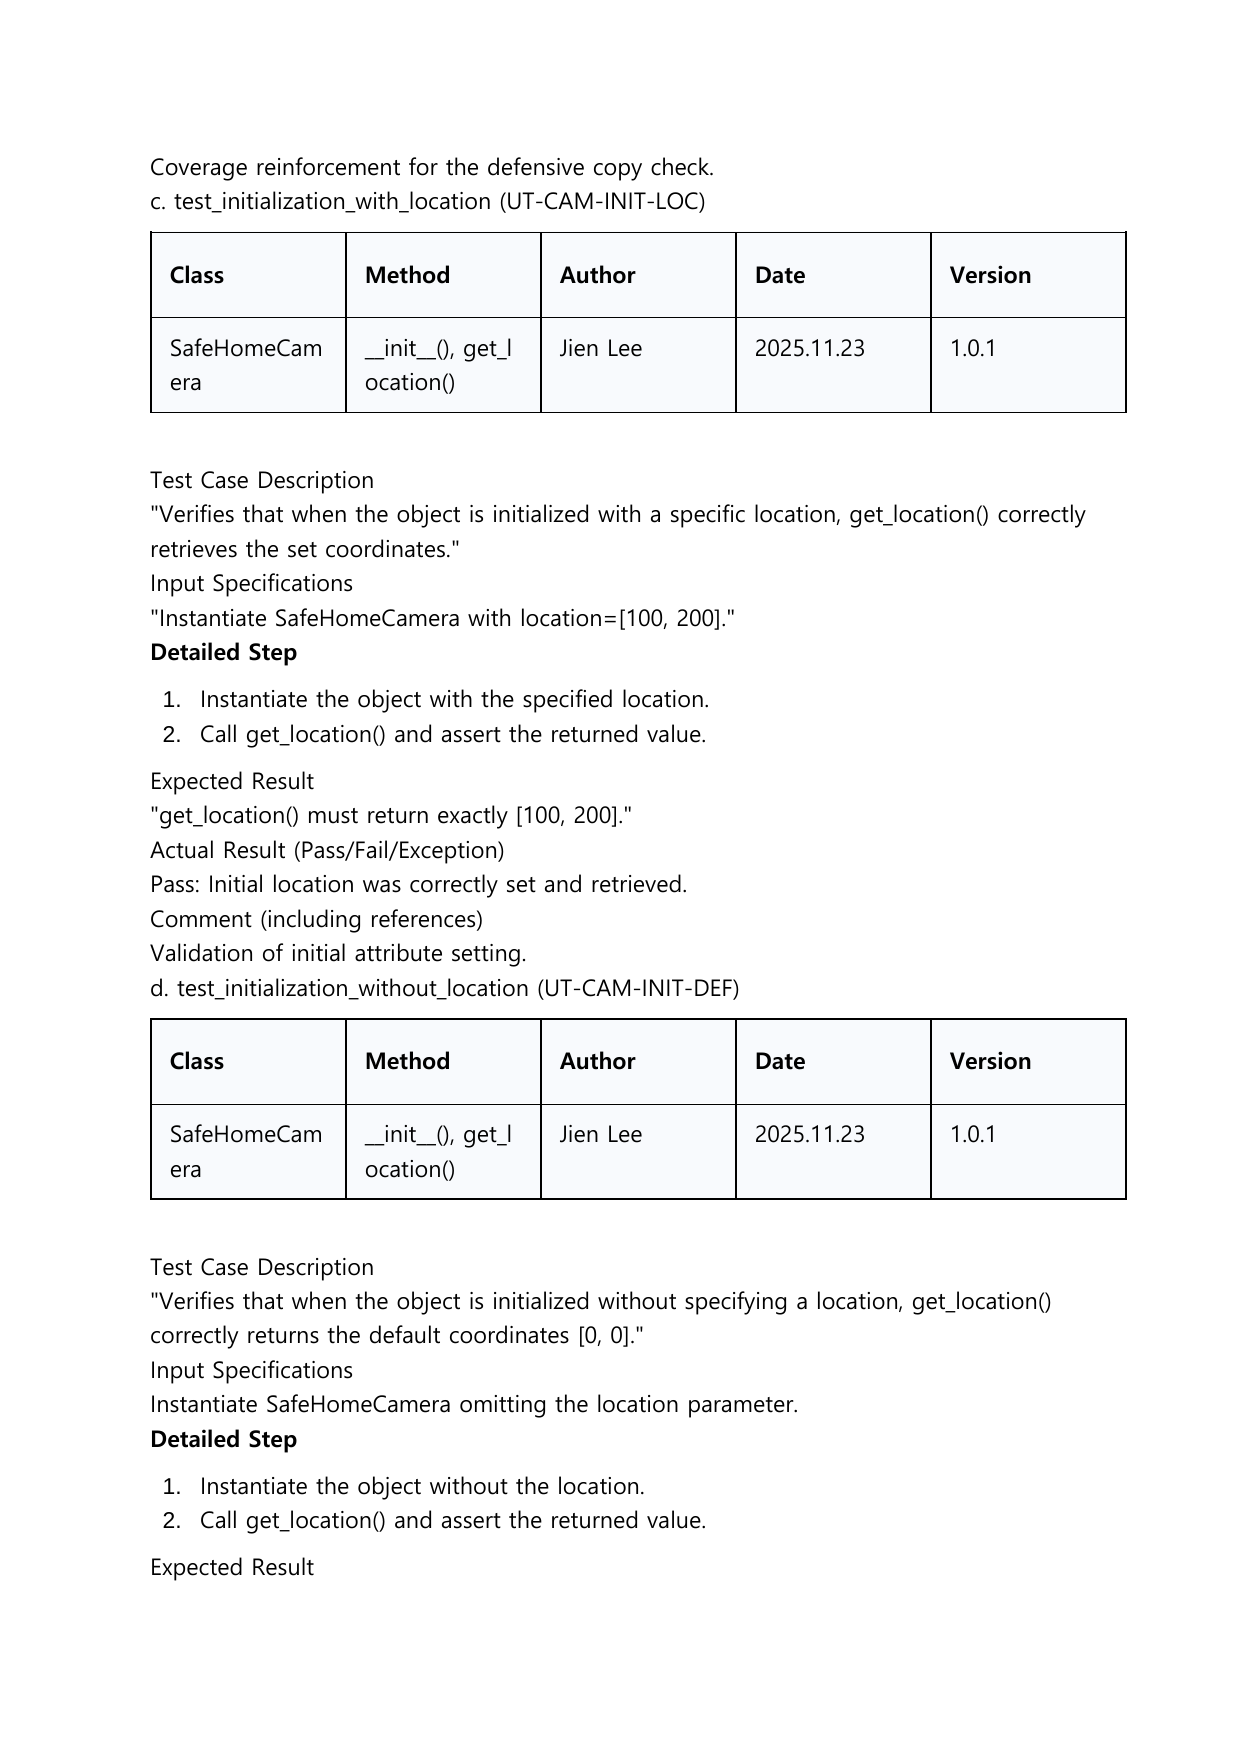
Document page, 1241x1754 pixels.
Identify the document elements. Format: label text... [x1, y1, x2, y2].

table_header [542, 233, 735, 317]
text "Instantiate SafeHomeCamera with location=[100, 200]." [150, 601, 1090, 632]
text Input Specifications [150, 567, 1090, 597]
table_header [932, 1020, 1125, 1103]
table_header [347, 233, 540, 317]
subtitle d. test_initialization_without_location (UT-CAM-INIT-DEF) [150, 971, 1090, 1002]
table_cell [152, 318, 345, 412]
text Comment (including references) [150, 902, 1090, 933]
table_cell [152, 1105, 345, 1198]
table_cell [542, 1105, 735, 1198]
text Pass: Initial location was correctly set and retrieved. [150, 868, 1090, 898]
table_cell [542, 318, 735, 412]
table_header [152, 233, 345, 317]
text Validation of initial attribute setting. [150, 937, 1090, 967]
text "Verifies that when the object is initialized without specifying a location, get_location() correctly returns the default coordinates [0, 0]." [150, 1284, 1090, 1349]
list Instantiate the object with the specified location. [162, 683, 1090, 713]
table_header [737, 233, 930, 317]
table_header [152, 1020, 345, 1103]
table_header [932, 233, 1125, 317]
text "get_location() must return exactly [100, 200]." [150, 799, 1090, 829]
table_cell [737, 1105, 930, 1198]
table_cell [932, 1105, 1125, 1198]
text Detailed Step [150, 636, 1090, 666]
subtitle c. test_initialization_with_location (UT-CAM-INIT-LOC) [150, 184, 1090, 215]
list Instantiate the object without the location. [162, 1469, 1090, 1500]
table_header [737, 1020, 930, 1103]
text Expected Result [150, 764, 1090, 795]
text "Verifies that when the object is initialized with a specific location, get_location() correctly retrieves the set coordinates." [150, 498, 1090, 563]
text Coverage reinforcement for the defensive copy check. [150, 150, 1090, 181]
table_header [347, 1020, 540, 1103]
text Test Case Description [150, 463, 1090, 494]
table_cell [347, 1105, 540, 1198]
text Expected Result [150, 1551, 1090, 1581]
text Test Case Description [150, 1250, 1090, 1280]
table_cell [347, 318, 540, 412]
list Call get_location() and assert the returned value. [162, 1504, 1090, 1534]
list Call get_location() and assert the returned value. [162, 717, 1090, 748]
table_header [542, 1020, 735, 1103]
text Instantiate SafeHomeCamera omitting the location parameter. [150, 1388, 1090, 1418]
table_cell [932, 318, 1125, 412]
text Input Specifications [150, 1353, 1090, 1384]
text Detailed Step [150, 1422, 1090, 1453]
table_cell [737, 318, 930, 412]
text Actual Result (Pass/Fail/Exception) [150, 833, 1090, 864]
